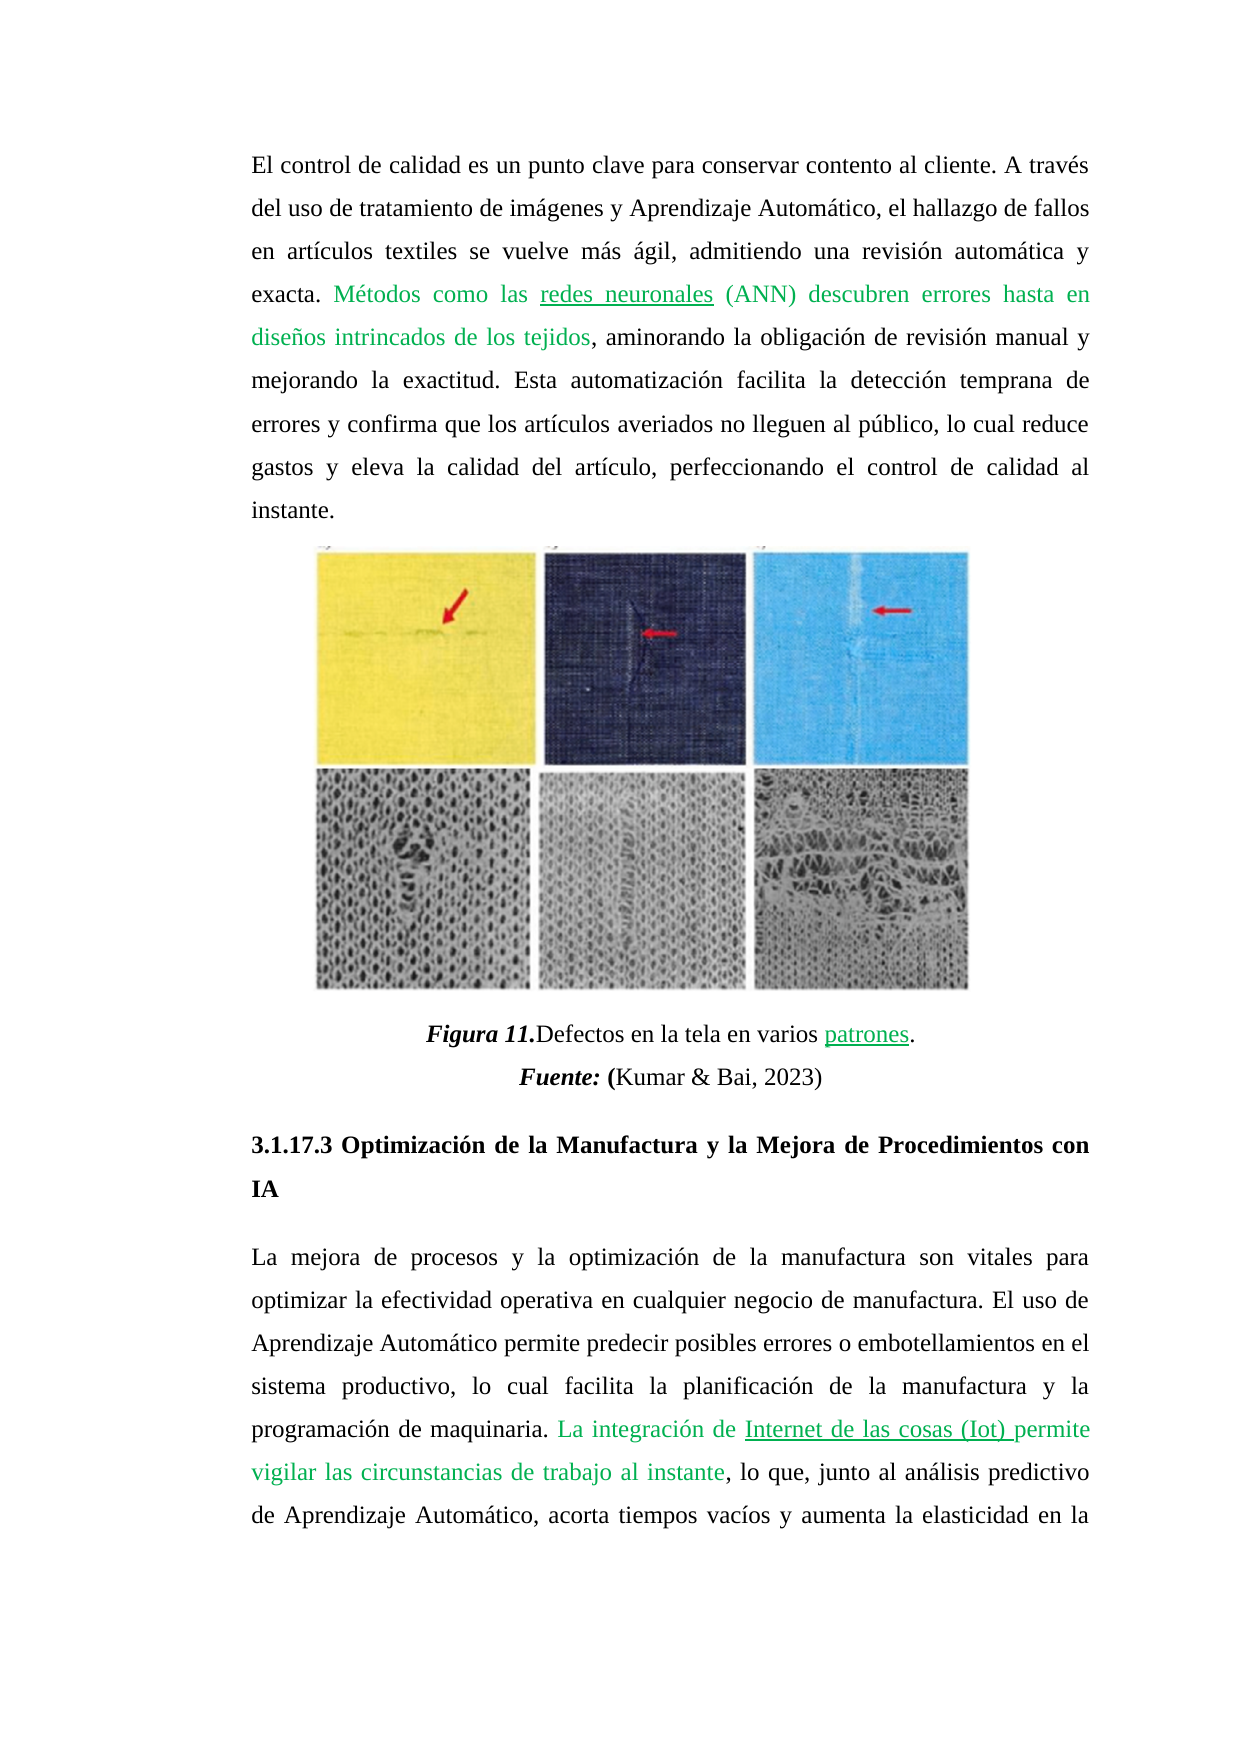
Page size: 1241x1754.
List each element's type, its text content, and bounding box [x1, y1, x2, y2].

text Figura 11.Defectos en la tela en varios patrones. [251, 1019, 1090, 1048]
picture [305, 546, 990, 995]
text Fuente: (Kumar & Bai, 2023) [251, 1062, 1090, 1091]
text 3.1.17.3 Optimización de la Manufactura y la Mejora de Procedimientos con IA [251, 1131, 1090, 1202]
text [251, 1242, 1090, 1529]
text El control de calidad es un punto clave para conservar contento al cliente. A través del uso de tratamiento de imágenes y Aprendizaje Automático, el hallazgo de fallos en artículos textiles se vuelve más ágil, admitiendo una revisión automática y exacta. Métodos como las redes neuronales (ANN) descubren errores hasta en diseños intrincados de los tejidos, aminorando la obligación de revisión manual y mejorando la exactitud. Esta automatización facilita la detección temprana de errores y confirma que los artículos averiados no lleguen al público, lo cual reduce gastos y eleva la calidad del artículo, perfeccionando el control de calidad al instante. [251, 150, 1090, 524]
